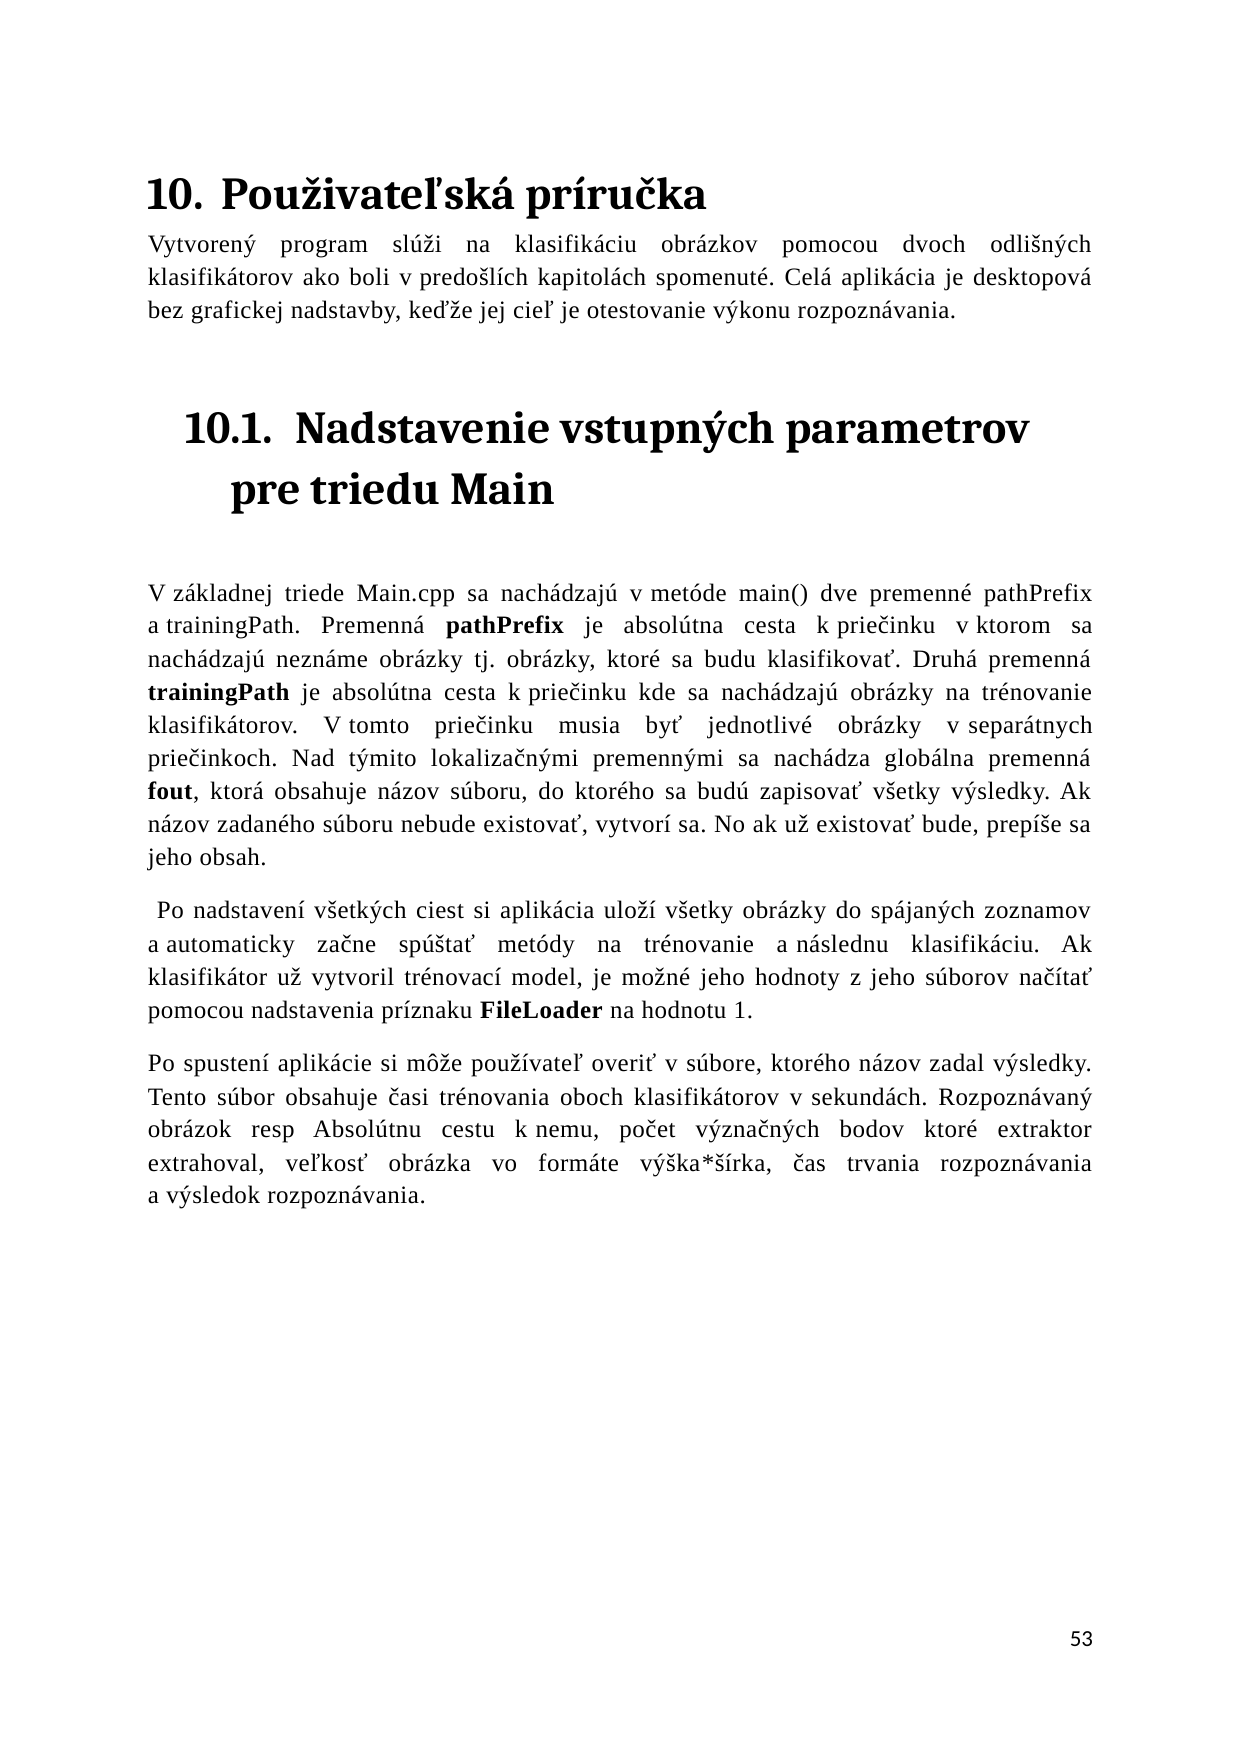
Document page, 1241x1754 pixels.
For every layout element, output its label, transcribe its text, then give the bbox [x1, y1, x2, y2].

text Vytvorený program slúži na klasifikáciu obrázkov pomocou dvoch odlišných klasifikátorov ako boli v predošlích kapitolách spomenuté. Celá aplikácia je desktopová bez grafickej nadstavby, keďže jej cieľ je otestovanie výkonu rozpoznávania. [148, 229, 1093, 324]
text Nadstavenie vstupných parametrov pre triedu Main [185, 403, 1093, 516]
text V základnej triede Main.cpp sa nachádzajú v metóde main() dve premenné pathPrefix a trainingPath. Premenná pathPrefix je absolútna cesta k priečinku v ktorom sa nachádzajú neznáme obrázky tj. obrázky, ktoré sa budu klasifikovať. Druhá premenná trainingPath je absolútna cesta k priečinku kde sa nachádzajú obrázky na trénovanie klasifikátorov. V tomto priečinku musia byť jednotlivé obrázky v separátnych priečinkoch. Nad týmito lokalizačnými premennými sa nachádza globálna premenná fout, ktorá obsahuje názov súboru, do ktorého sa budú zapisovať všetky výsledky. Ak názov zadaného súboru nebude existovať, vytvorí sa. No ak už existovať bude, prepíše sa jeho obsah. [148, 578, 1093, 871]
text Po spustení aplikácie si môže používateľ overiť v súbore, ktorého názov zadal výsledky. Tento súbor obsahuje časi trénovania oboch klasifikátorov v sekundách. Rozpoznávaný obrázok resp Absolútnu cestu k nemu, počet význačných bodov ktoré extraktor extrahoval, veľkosť obrázka vo formáte výška*šírka, čas trvania rozpoznávania a výsledok rozpoznávania. [148, 1048, 1093, 1209]
list Použivateľská príručka [148, 168, 1093, 221]
text Po nadstavení všetkých ciest si aplikácia uloží všetky obrázky do spájaných zoznamov a automaticky začne spúštať metódy na trénovanie a následnu klasifikáciu. Ak klasifikátor už vytvoril trénovací model, je možné jeho hodnoty z jeho súborov načítať pomocou nadstavenia príznaku FileLoader na hodnotu 1. [148, 896, 1093, 1023]
